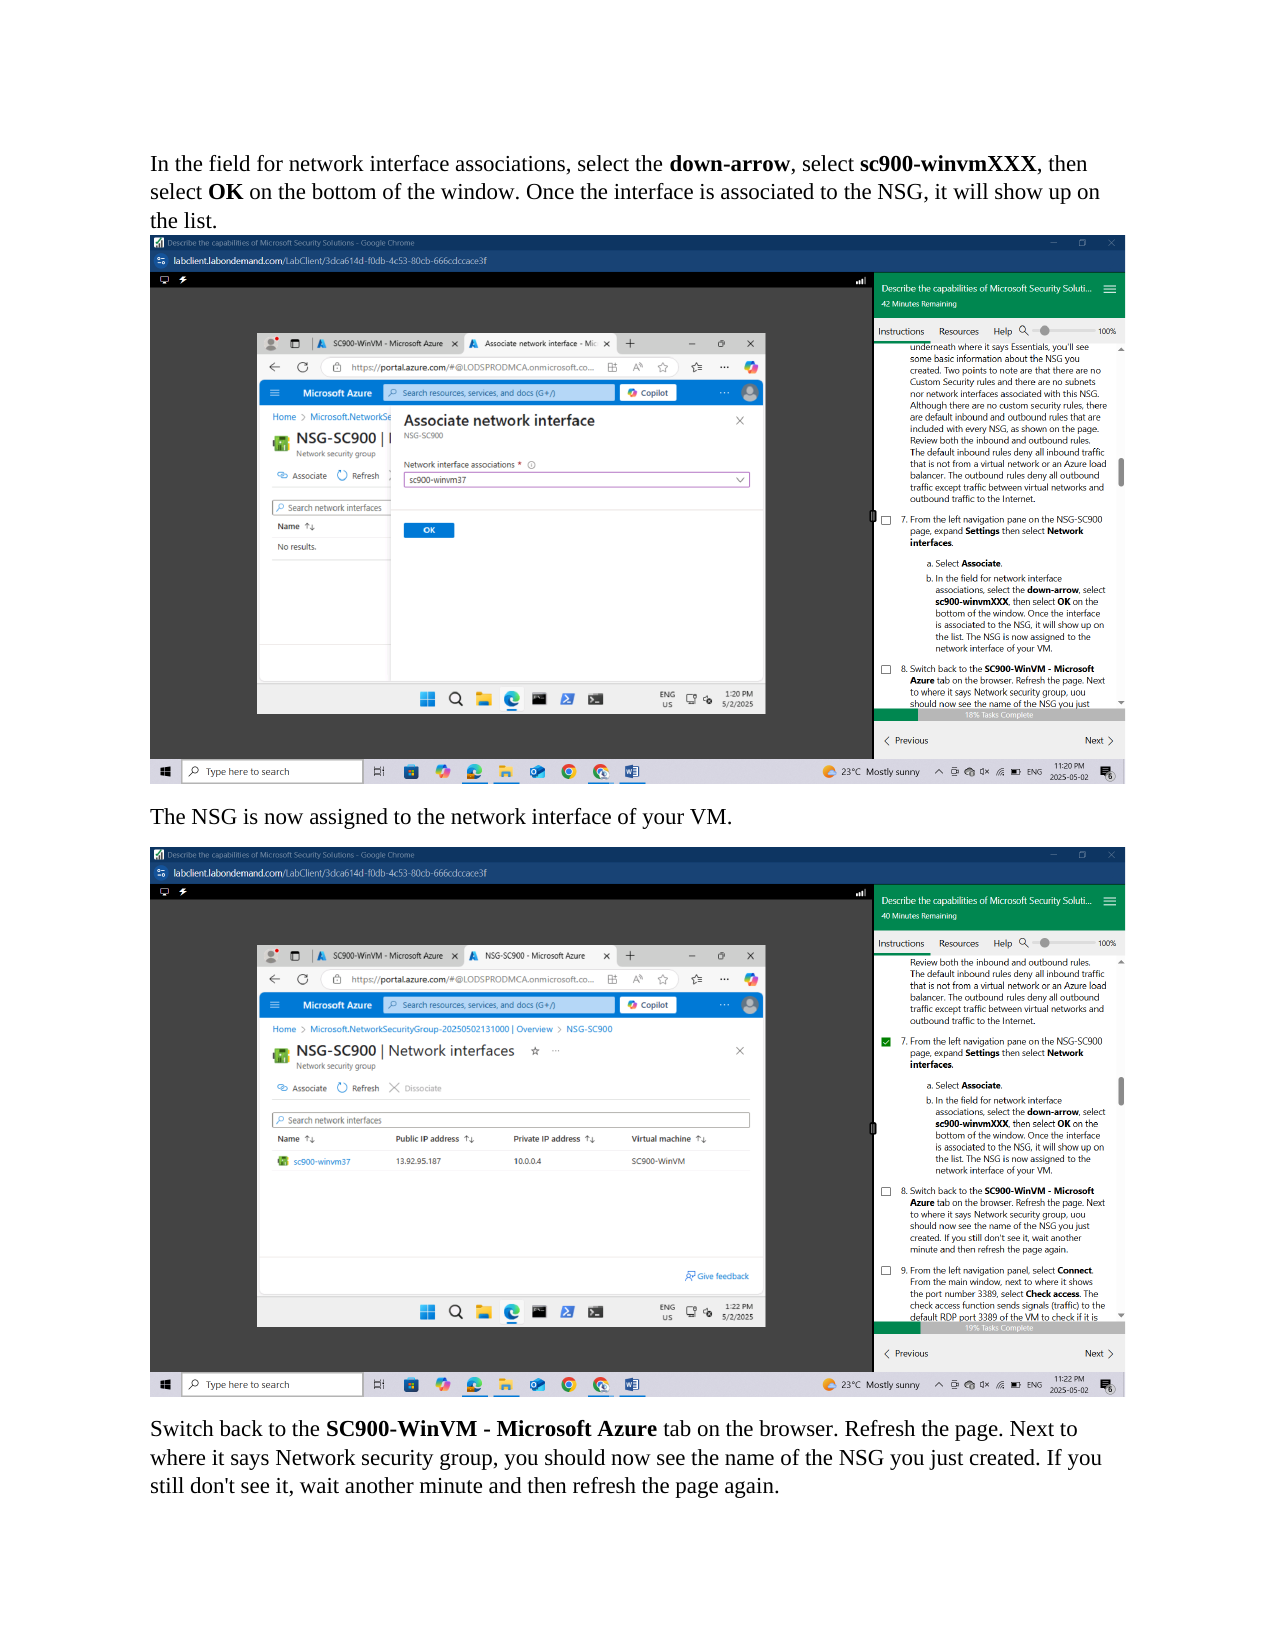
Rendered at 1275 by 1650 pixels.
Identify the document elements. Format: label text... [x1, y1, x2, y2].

picture [150, 847, 1125, 1397]
text Switch back to the SC900-WinVM - Microsoft Azure tab on the browser. Refresh the page. Next to where it says Network security group, you should now see the name of the NSG you just created. If you still don't see it, wait another minute and then refresh the page again. [150, 1415, 1125, 1498]
text The NSG is now assigned to the network interface of your VM. [150, 803, 1125, 829]
picture [150, 235, 1125, 784]
text In the field for network interface associations, select the down-arrow, select sc900-winvmXXX, then select OK on the bottom of the window. Once the interface is associated to the NSG, it will show up on the list. [150, 150, 1125, 235]
